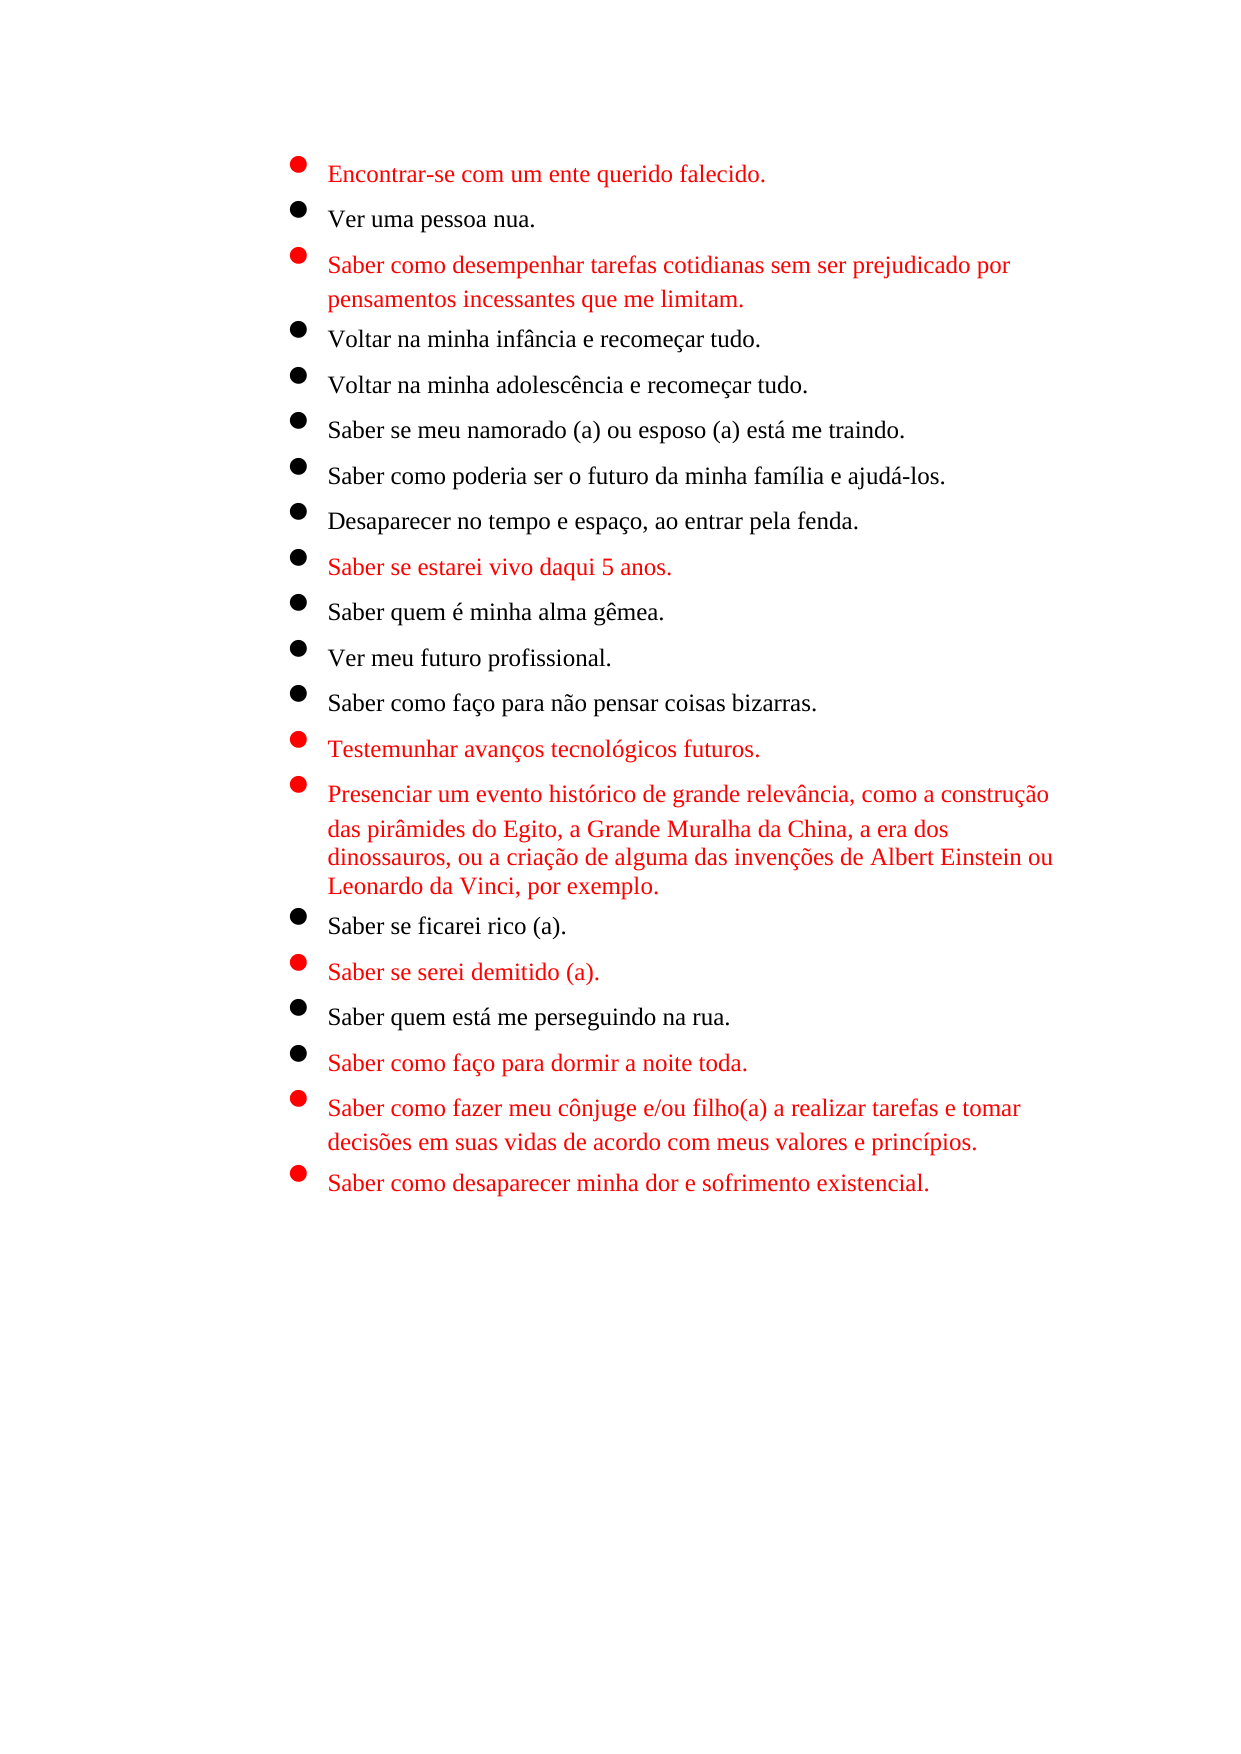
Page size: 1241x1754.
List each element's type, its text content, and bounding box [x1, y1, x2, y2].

list Voltar na minha adolescência e recomeçar tudo. [290, 358, 1063, 404]
list Saber como desaparecer minha dor e sofrimento existencial. [290, 1156, 1063, 1202]
list Ver uma pessoa nua. [290, 193, 1063, 239]
list Saber como faço para dormir a noite toda. [290, 1036, 1063, 1082]
list Encontrar-se com um ente querido falecido. [290, 148, 1063, 193]
list Presenciar um evento histórico de grande relevância, como a construção das pirâmides do Egito, a Grande Muralha da China, a era dos dinossauros, ou a criação de alguma das invenções de Albert Einstein ou Leonardo da Vinci, por exemplo. [290, 768, 1063, 900]
list Saber se serei demitido (a). [290, 945, 1063, 991]
list Saber como poderia ser o futuro da minha família e ajudá-los. [290, 449, 1063, 495]
list Desaparecer no tempo e espaço, ao entrar pela fenda. [290, 495, 1063, 541]
list Saber se meu namorado (a) ou esposo (a) está me traindo. [290, 404, 1063, 449]
list Saber quem está me perseguindo na rua. [290, 991, 1063, 1036]
list Saber se estarei vivo daqui 5 anos. [290, 541, 1063, 586]
list Saber quem é minha alma gêmea. [290, 586, 1063, 632]
list Ver meu futuro profissional. [290, 632, 1063, 677]
list Voltar na minha infância e recomeçar tudo. [290, 313, 1063, 358]
list Saber como fazer meu cônjuge e/ou filho(a) a realizar tarefas e tomar decisões em suas vidas de acordo com meus valores e princípios. [290, 1082, 1063, 1156]
list Saber como faço para não pensar coisas bizarras. [290, 677, 1063, 723]
list Testemunhar avanços tecnológicos futuros. [290, 723, 1063, 768]
list Saber como desempenhar tarefas cotidianas sem ser prejudicado por pensamentos incessantes que me limitam. [290, 239, 1063, 313]
list Saber se ficarei rico (a). [290, 900, 1063, 945]
